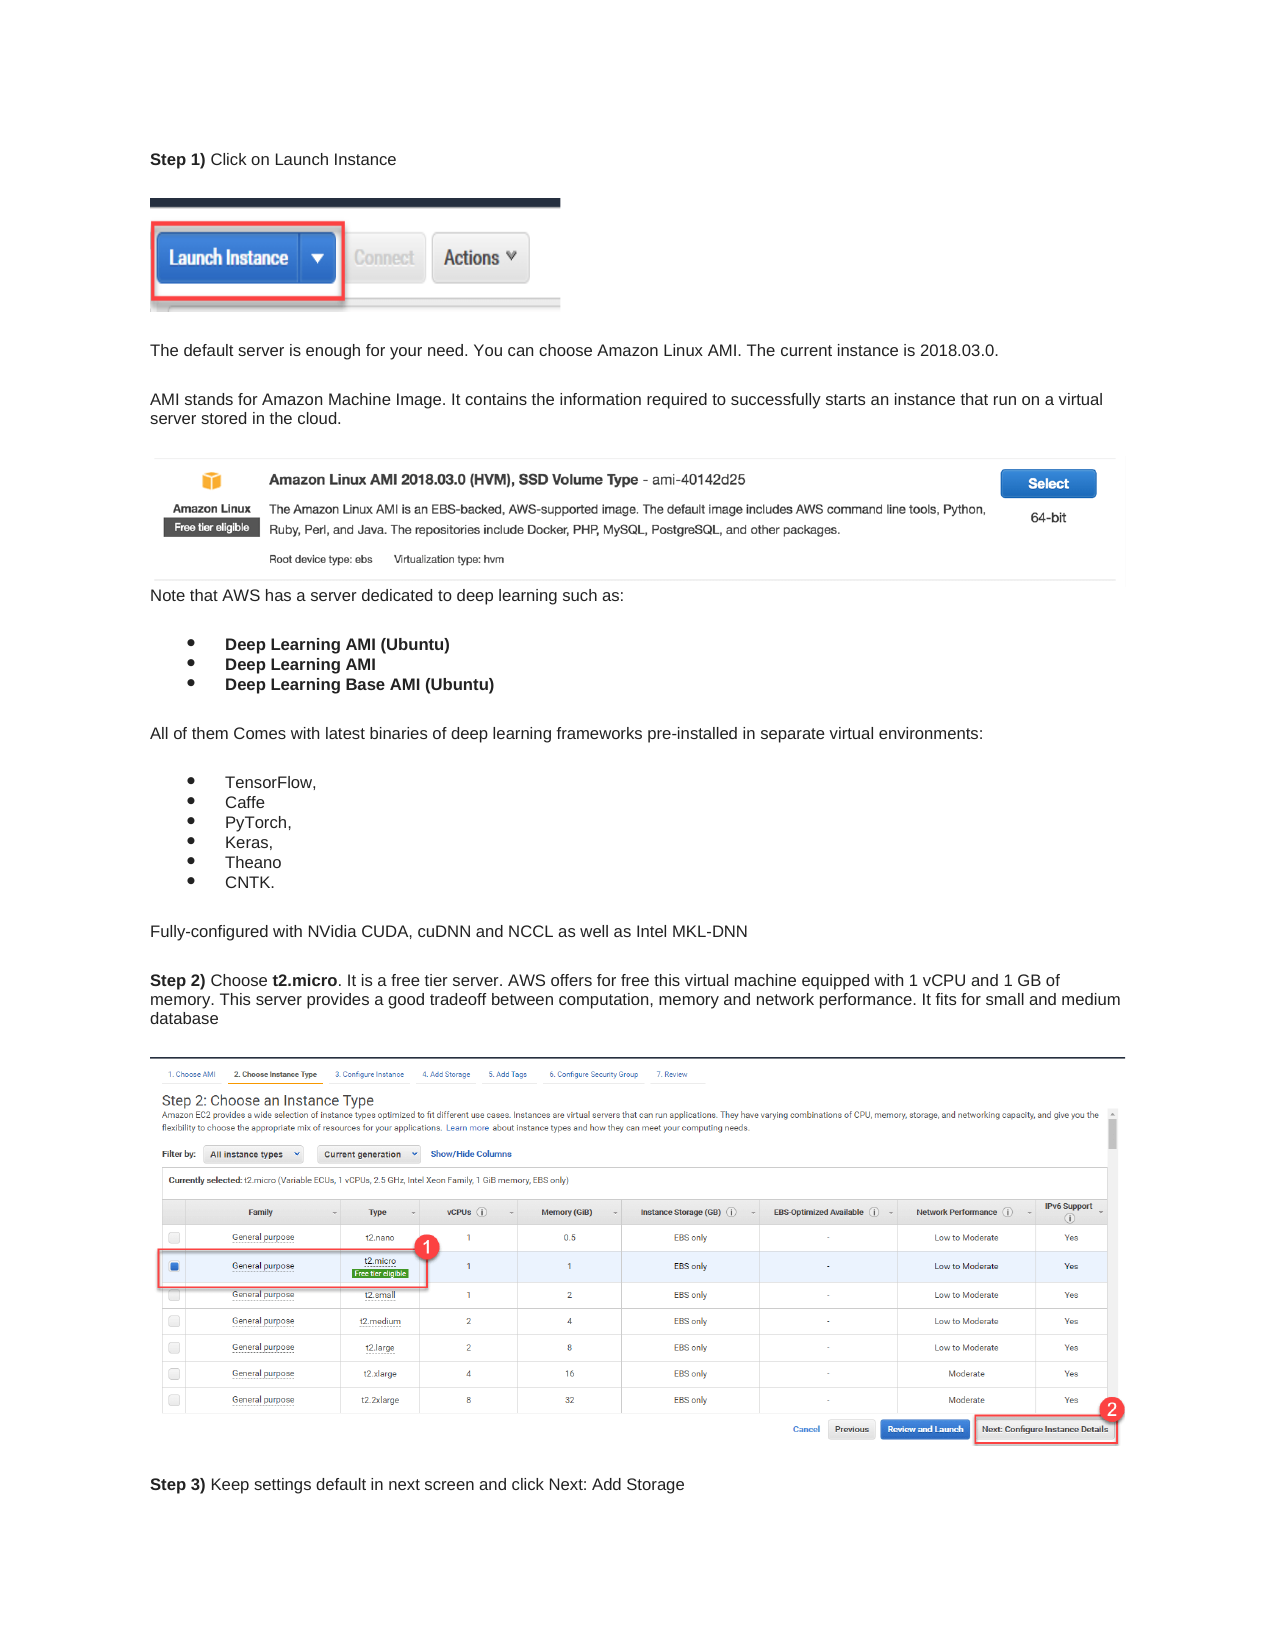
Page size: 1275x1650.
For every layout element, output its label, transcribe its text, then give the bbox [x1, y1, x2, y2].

text AMI stands for Amazon Machine Image. It contains the information required to successfully starts an instance that run on a virtual server stored in the cloud. [150, 389, 1125, 428]
picture [150, 198, 561, 312]
text Fully-configured with NVidia CUDA, cuDNN and NCCL as well as Intel MKL-DNN [150, 922, 1125, 941]
list Deep Learning Base AMI (Ubuntu) [187, 675, 1125, 695]
text Step 1) Click on Launch Instance [150, 150, 1125, 169]
text Note that AWS has a server dedicated to deep learning such as: [150, 587, 1125, 605]
list Deep Learning AMI (Ubuntu) [187, 634, 1125, 655]
text The default server is enough for your need. You can choose Amazon Linux AMI. The current instance is 2018.03.0. [150, 341, 1125, 360]
text All of them Comes with latest binaries of deep learning frameworks pre-installed in separate virtual environments: [150, 724, 1125, 743]
picture [150, 1057, 1125, 1446]
text Step 2) Choose t2.micro. It is a free tier server. AWS offers for free this virtual machine equipped with 1 vCPU and 1 GB of memory. This server provides a good tradeoff between computation, memory and network performance. It fits for small and medium database [150, 971, 1125, 1028]
list PyTorch, [187, 813, 1125, 833]
picture [150, 456, 1125, 587]
text Step 3) Keep settings default in next screen and click Next: Add Storage [150, 1474, 1125, 1494]
list Deep Learning AMI [187, 655, 1125, 675]
list Theano [187, 853, 1125, 873]
list CNTK. [187, 873, 1125, 893]
list Keras, [187, 833, 1125, 853]
list Caffe [187, 792, 1125, 813]
list TensorFlow, [187, 772, 1125, 792]
